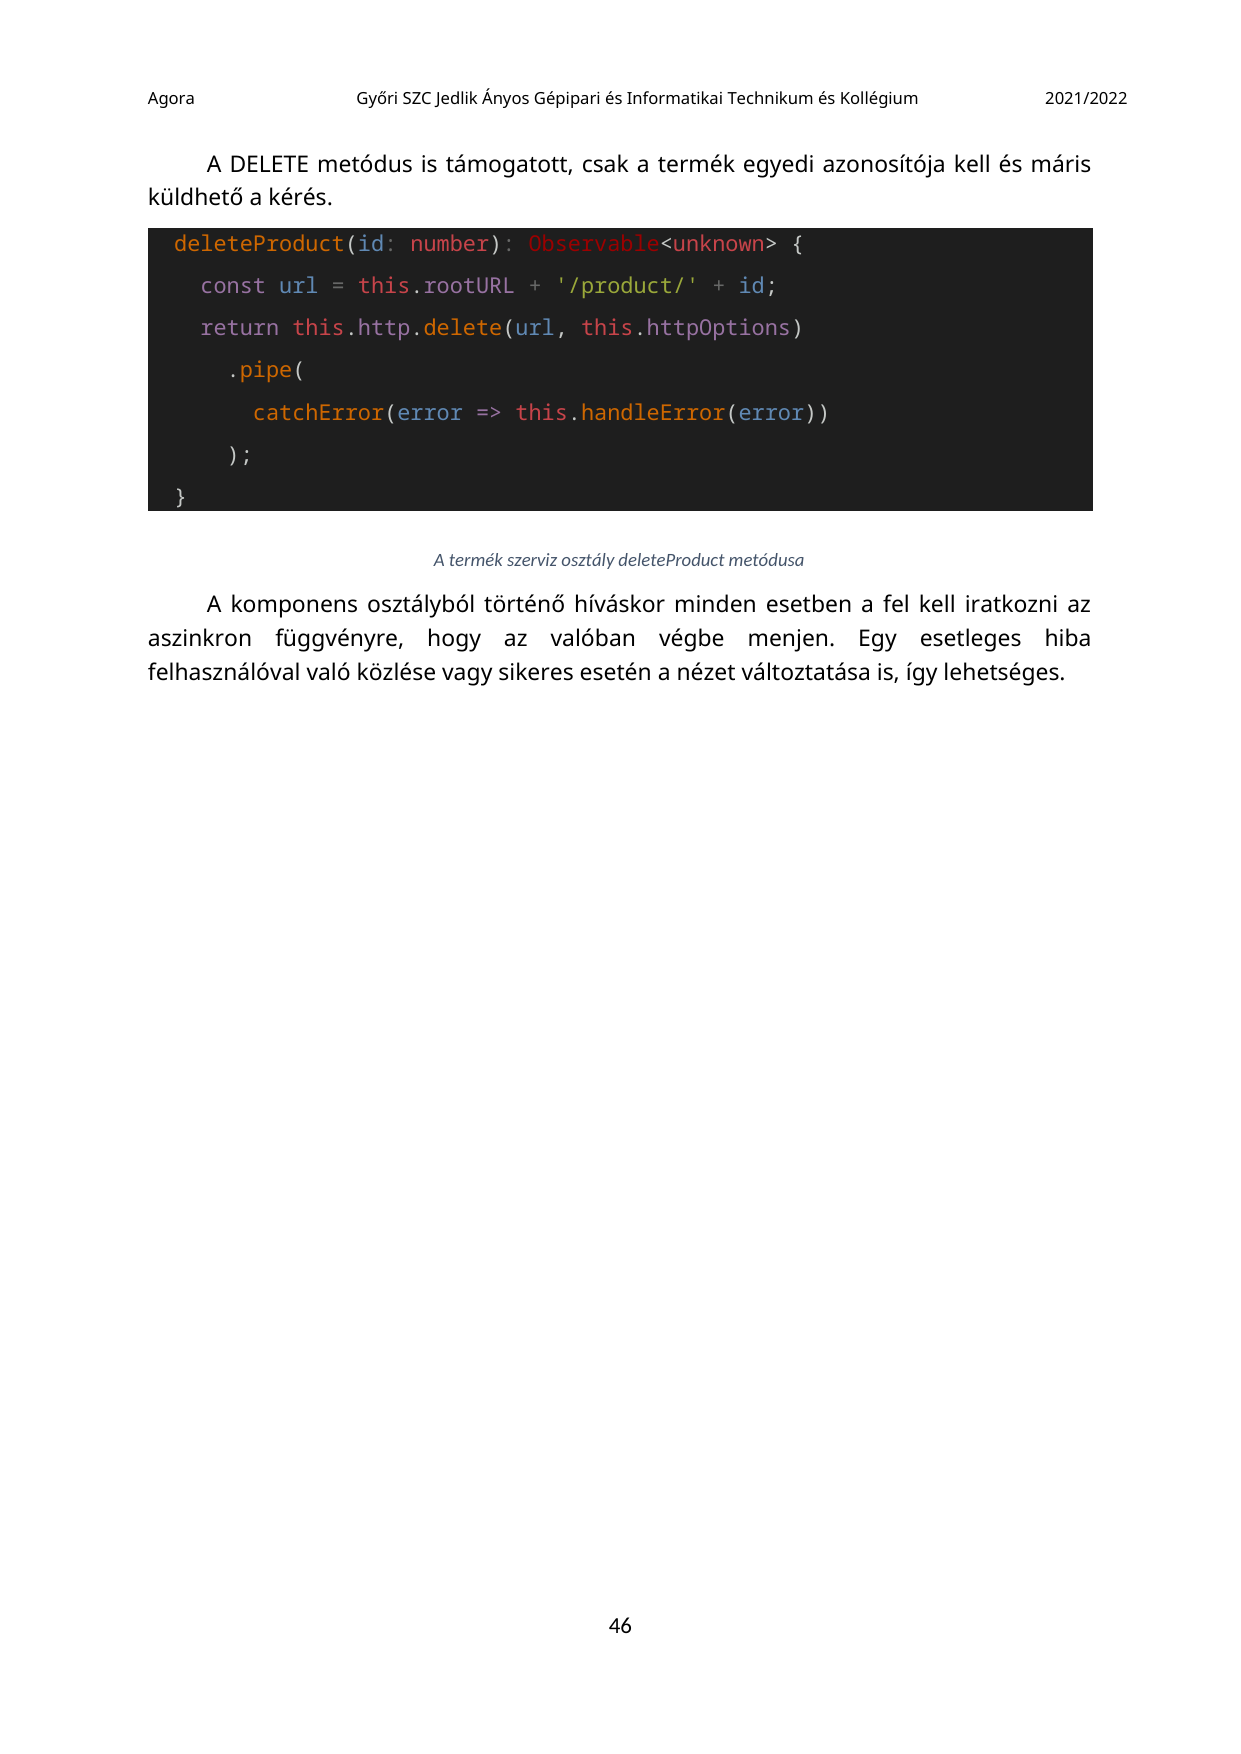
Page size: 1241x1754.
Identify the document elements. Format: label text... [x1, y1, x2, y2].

text catchError(error => this.handleError(error)) [148, 397, 1093, 427]
text A komponens osztályból történő híváskor minden esetben a fel kell iratkozni az aszinkron függvényre, hogy az valóban végbe menjen. Egy esetleges hiba felhasználóval való közlése vagy sikeres esetén a nézet változtatása is, így lehetséges. [148, 511, 1093, 687]
text A DELETE metódus is támogatott, csak a termék egyedi azonosítója kell és máris küldhető a kérés. [148, 148, 1093, 213]
text deleteProduct(id: number): Observable<unknown> { [148, 228, 1093, 257]
text const url = this.rootURL + '/product/' + id; [148, 270, 1093, 300]
text return this.http.delete(url, this.httpOptions) [148, 312, 1093, 342]
text .pipe( [148, 354, 1093, 384]
text ); [148, 439, 1093, 469]
text } [148, 481, 1093, 511]
